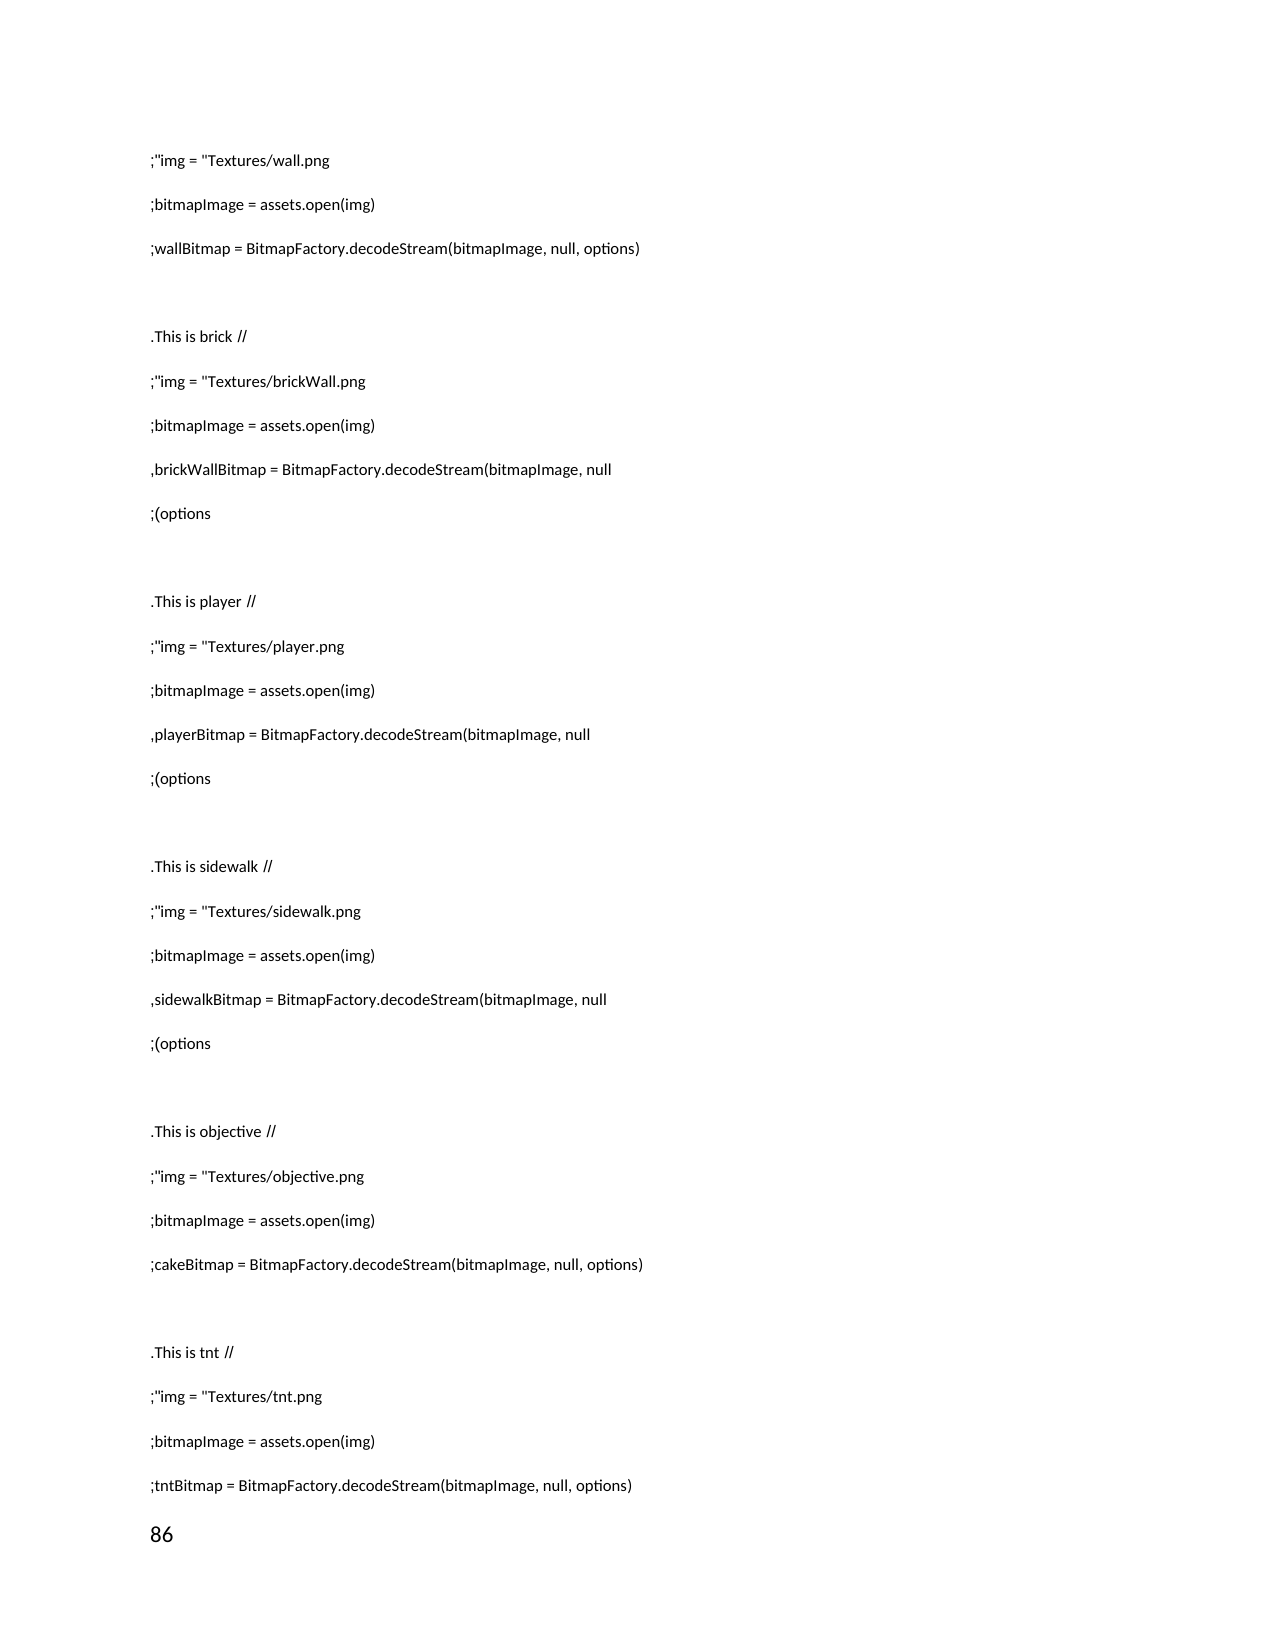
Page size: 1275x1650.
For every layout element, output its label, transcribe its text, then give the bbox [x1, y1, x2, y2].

text brickWallBitmap = BitmapFactory.decodeStream(bitmapImage, null, [150, 459, 1125, 479]
text options); [150, 1033, 1125, 1054]
text wallBitmap = BitmapFactory.decodeStream(bitmapImage, null, options); [150, 238, 1125, 259]
text img = "Textures/wall.png"; [150, 150, 1125, 170]
text img = "Textures/player.png"; [150, 636, 1125, 656]
text bitmapImage = assets.open(img); [150, 415, 1125, 435]
text bitmapImage = assets.open(img); [150, 1431, 1125, 1451]
text img = "Textures/objective.png"; [150, 1166, 1125, 1186]
text bitmapImage = assets.open(img); [150, 945, 1125, 965]
text options); [150, 768, 1125, 789]
text // This is player. [150, 592, 1125, 612]
text img = "Textures/tnt.png"; [150, 1387, 1125, 1407]
text options); [150, 503, 1125, 524]
text tntBitmap = BitmapFactory.decodeStream(bitmapImage, null, options); [150, 1475, 1125, 1495]
text bitmapImage = assets.open(img); [150, 1210, 1125, 1230]
text // This is objective. [150, 1122, 1125, 1142]
text bitmapImage = assets.open(img); [150, 680, 1125, 700]
text bitmapImage = assets.open(img); [150, 194, 1125, 214]
text sidewalkBitmap = BitmapFactory.decodeStream(bitmapImage, null, [150, 989, 1125, 1009]
text // This is brick. [150, 327, 1125, 347]
text playerBitmap = BitmapFactory.decodeStream(bitmapImage, null, [150, 724, 1125, 744]
text cakeBitmap = BitmapFactory.decodeStream(bitmapImage, null, options); [150, 1254, 1125, 1274]
text // This is sidewalk. [150, 857, 1125, 877]
text img = "Textures/brickWall.png"; [150, 371, 1125, 391]
text // This is tnt. [150, 1342, 1125, 1363]
text img = "Textures/sidewalk.png"; [150, 901, 1125, 921]
